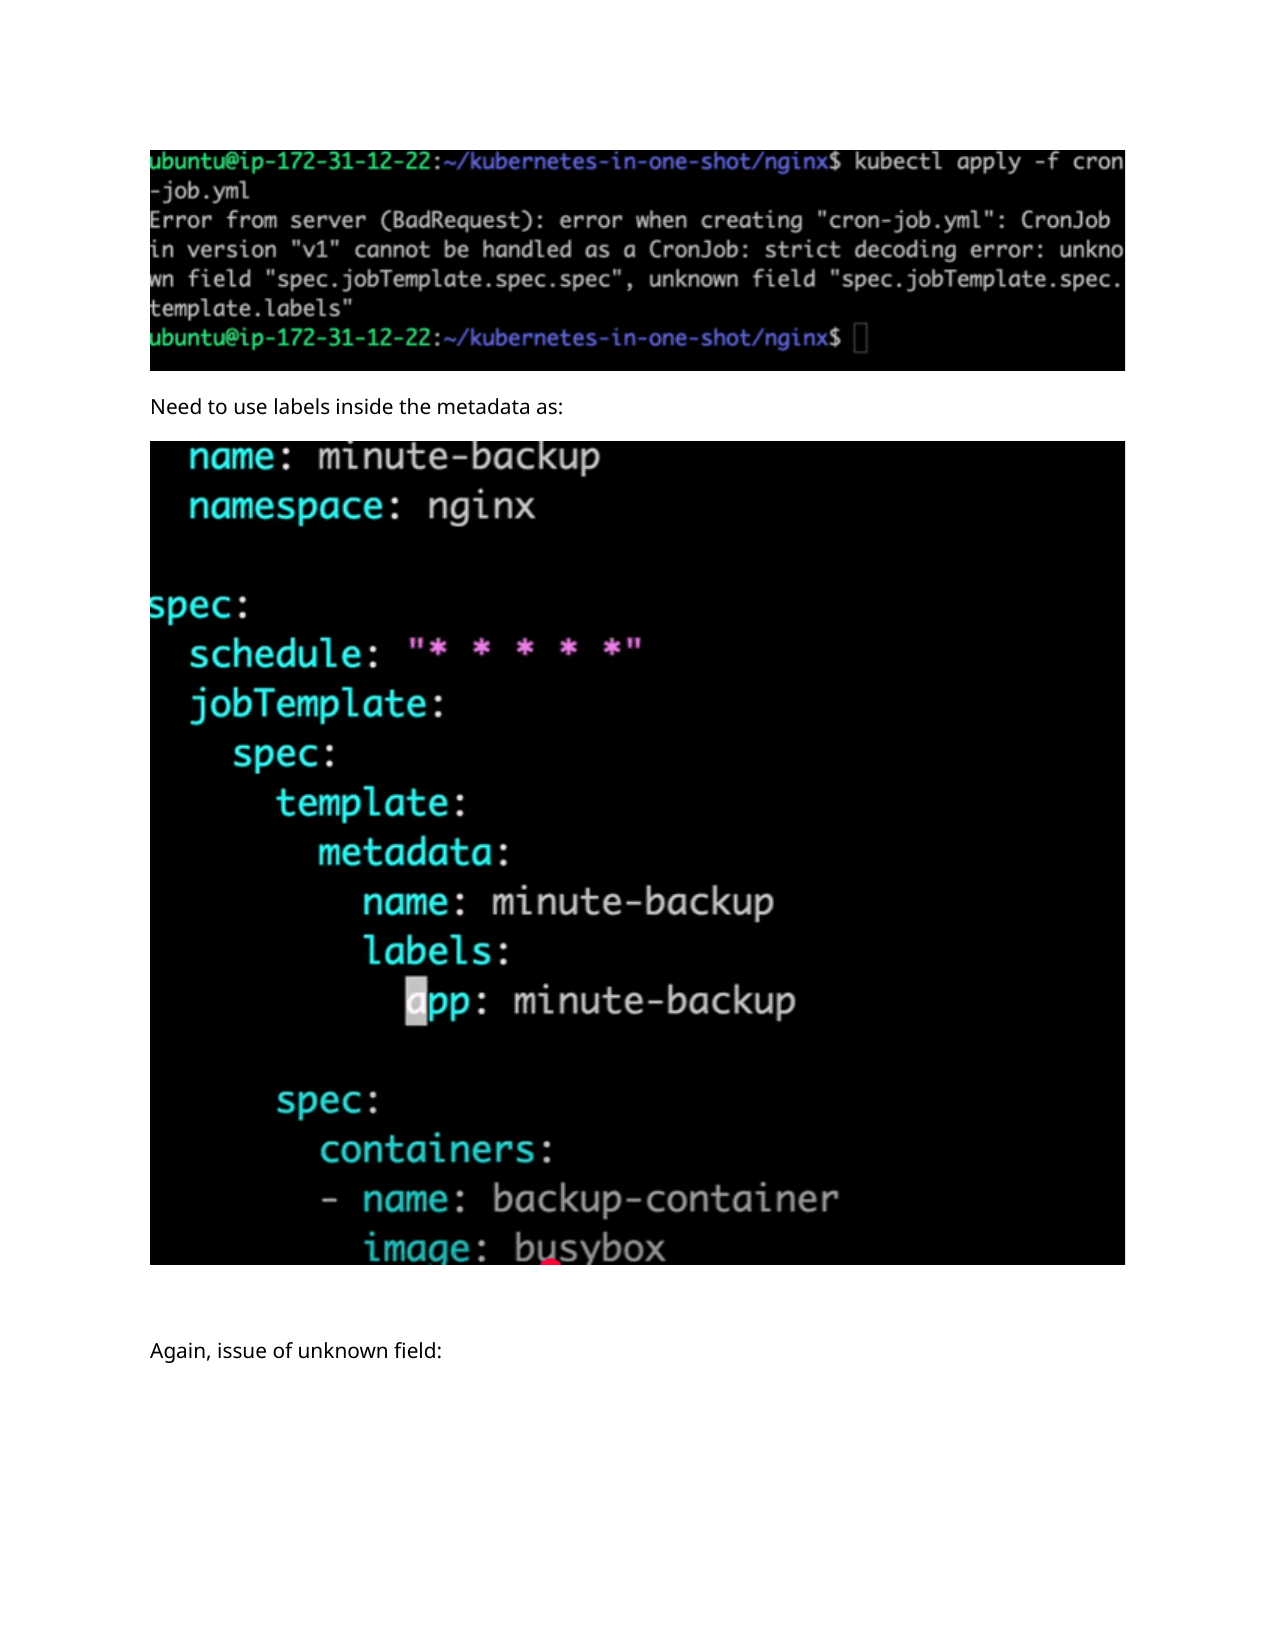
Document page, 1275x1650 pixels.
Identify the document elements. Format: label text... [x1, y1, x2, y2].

text Again, issue of unknown field: [150, 1336, 1125, 1364]
picture [150, 441, 1125, 1265]
picture [150, 150, 1125, 371]
text Need to use labels inside the metadata as: [150, 392, 1125, 421]
